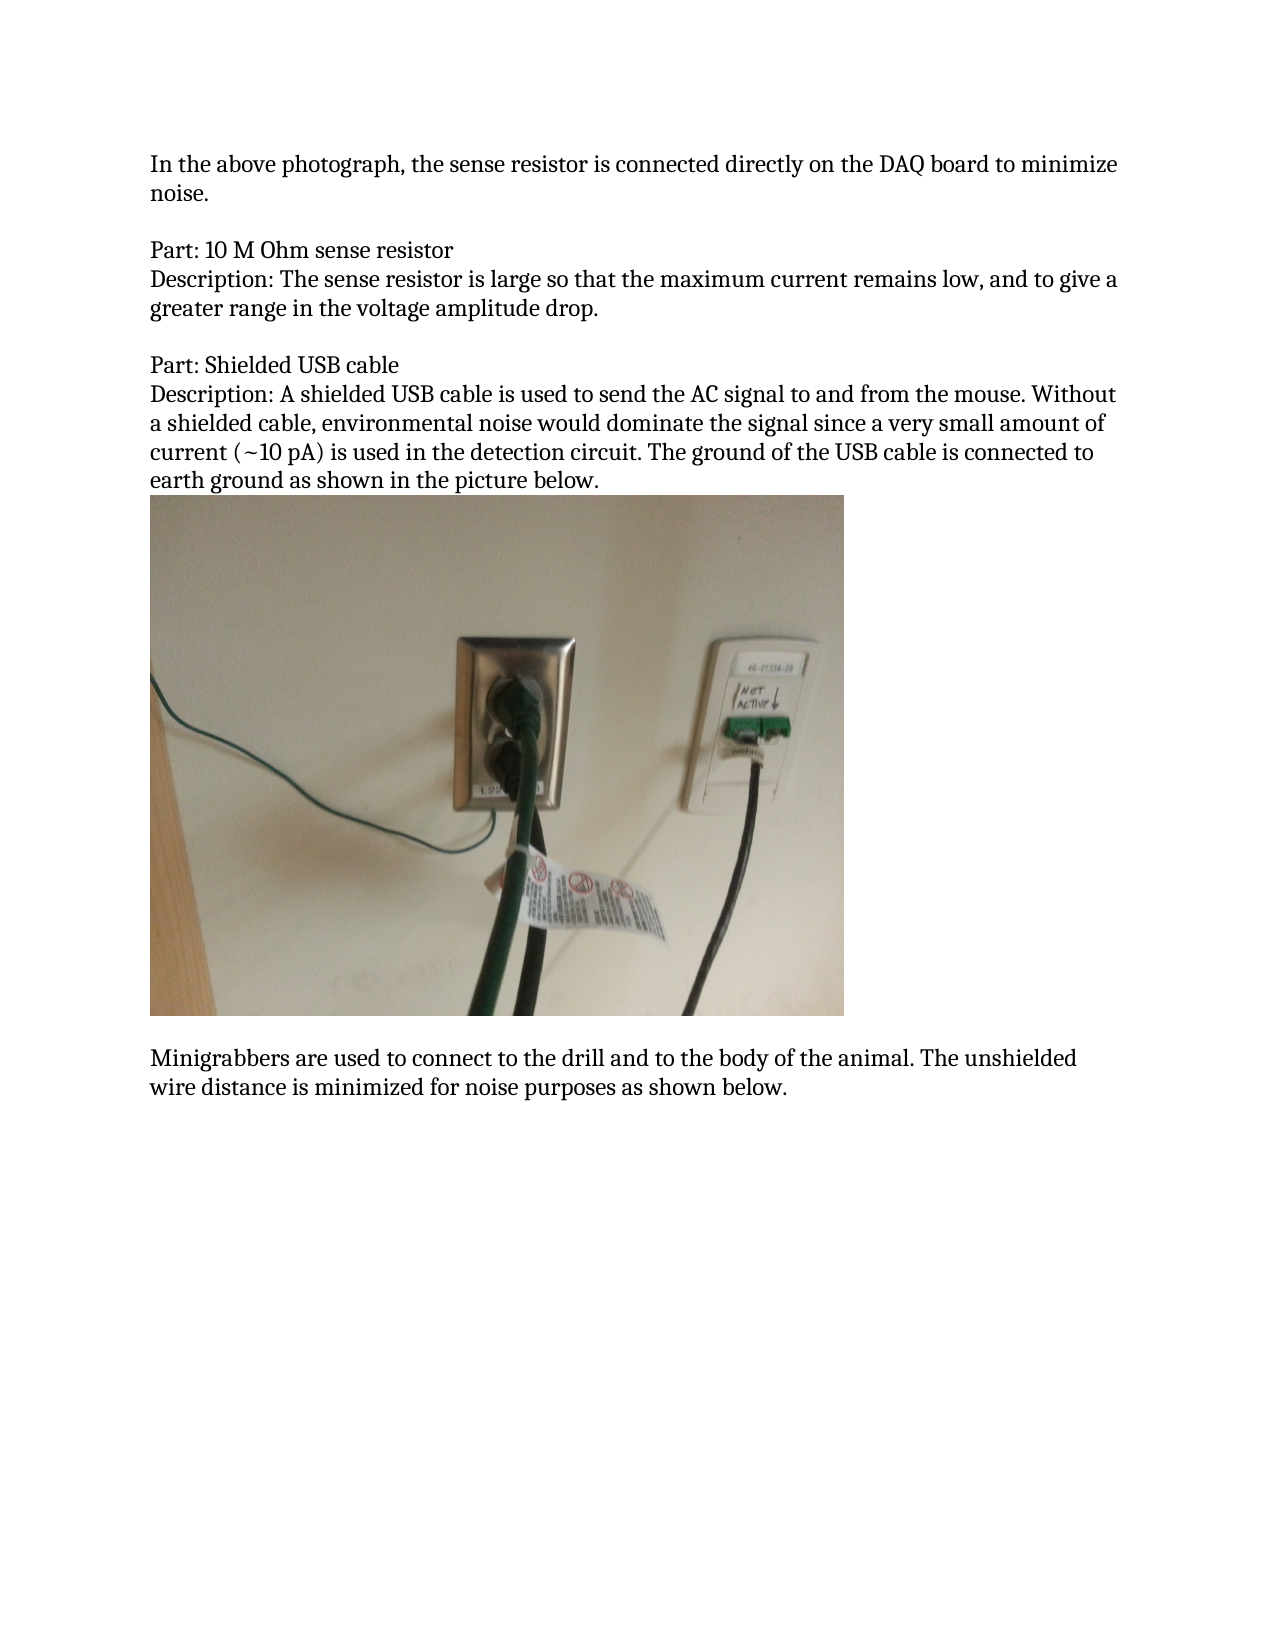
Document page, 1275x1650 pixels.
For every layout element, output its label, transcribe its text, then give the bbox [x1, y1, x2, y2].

text Minigrabbers are used to connect to the drill and to the body of the animal. The unshielded wire distance is minimized for noise purposes as shown below. [150, 1044, 1125, 1102]
text Description: A shielded USB cable is used to send the AC signal to and from the mouse. Without a shielded cable, environmental noise would dominate the signal since a very small amount of current (~10 pA) is used in the detection circuit. The ground of the USB cable is connected to earth ground as shown in the picture below. [150, 380, 1125, 495]
text In the above photograph, the sense resistor is connected directly on the DAQ board to minimize noise. [150, 150, 1125, 207]
text Description: The sense resistor is large so that the maximum current remains low, and to give a greater range in the voltage amplitude drop. [150, 265, 1125, 322]
text Part: Shielded USB cable [150, 351, 1125, 380]
text Part: 10 M Ohm sense resistor [150, 236, 1125, 265]
picture [150, 495, 844, 1016]
